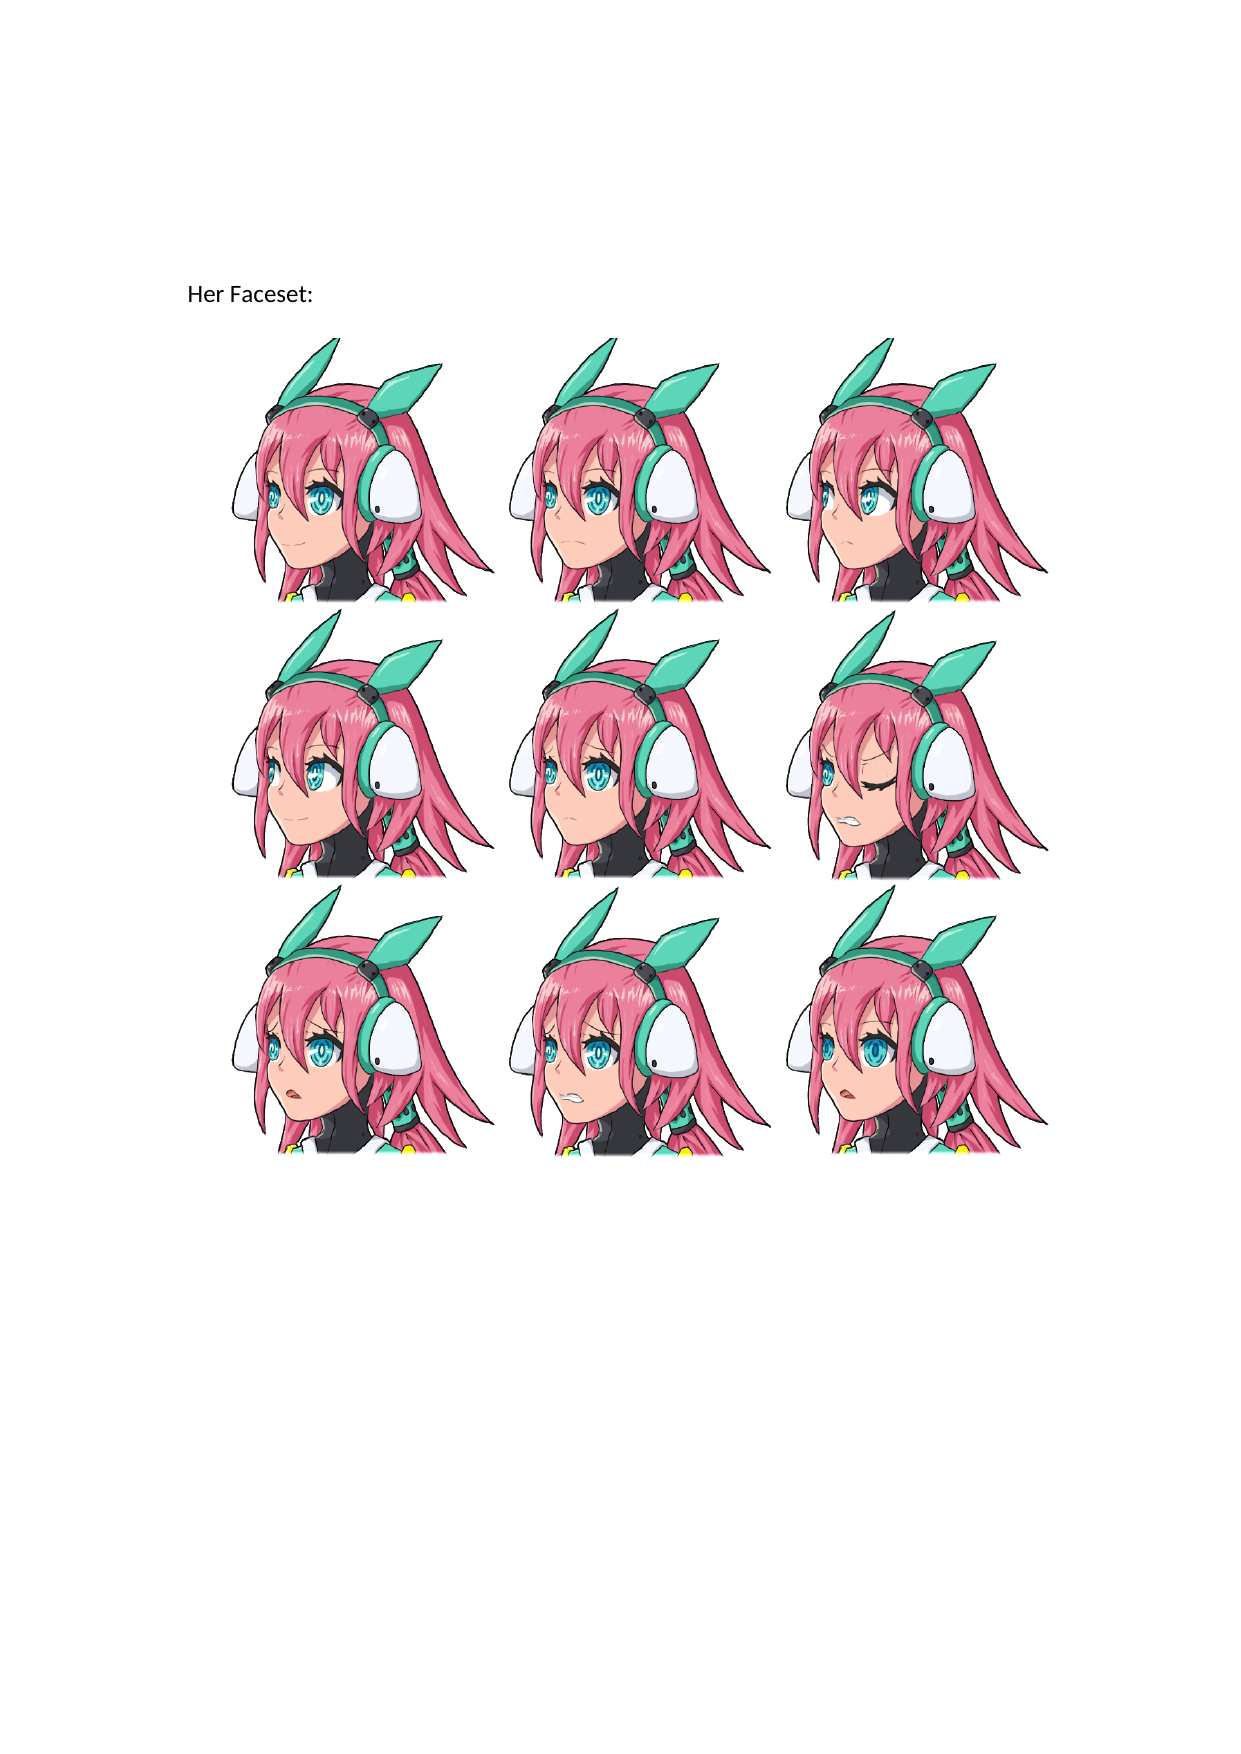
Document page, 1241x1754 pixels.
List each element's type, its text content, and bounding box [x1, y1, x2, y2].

text Her Faceset: [187, 278, 1053, 309]
picture [187, 338, 1053, 1176]
